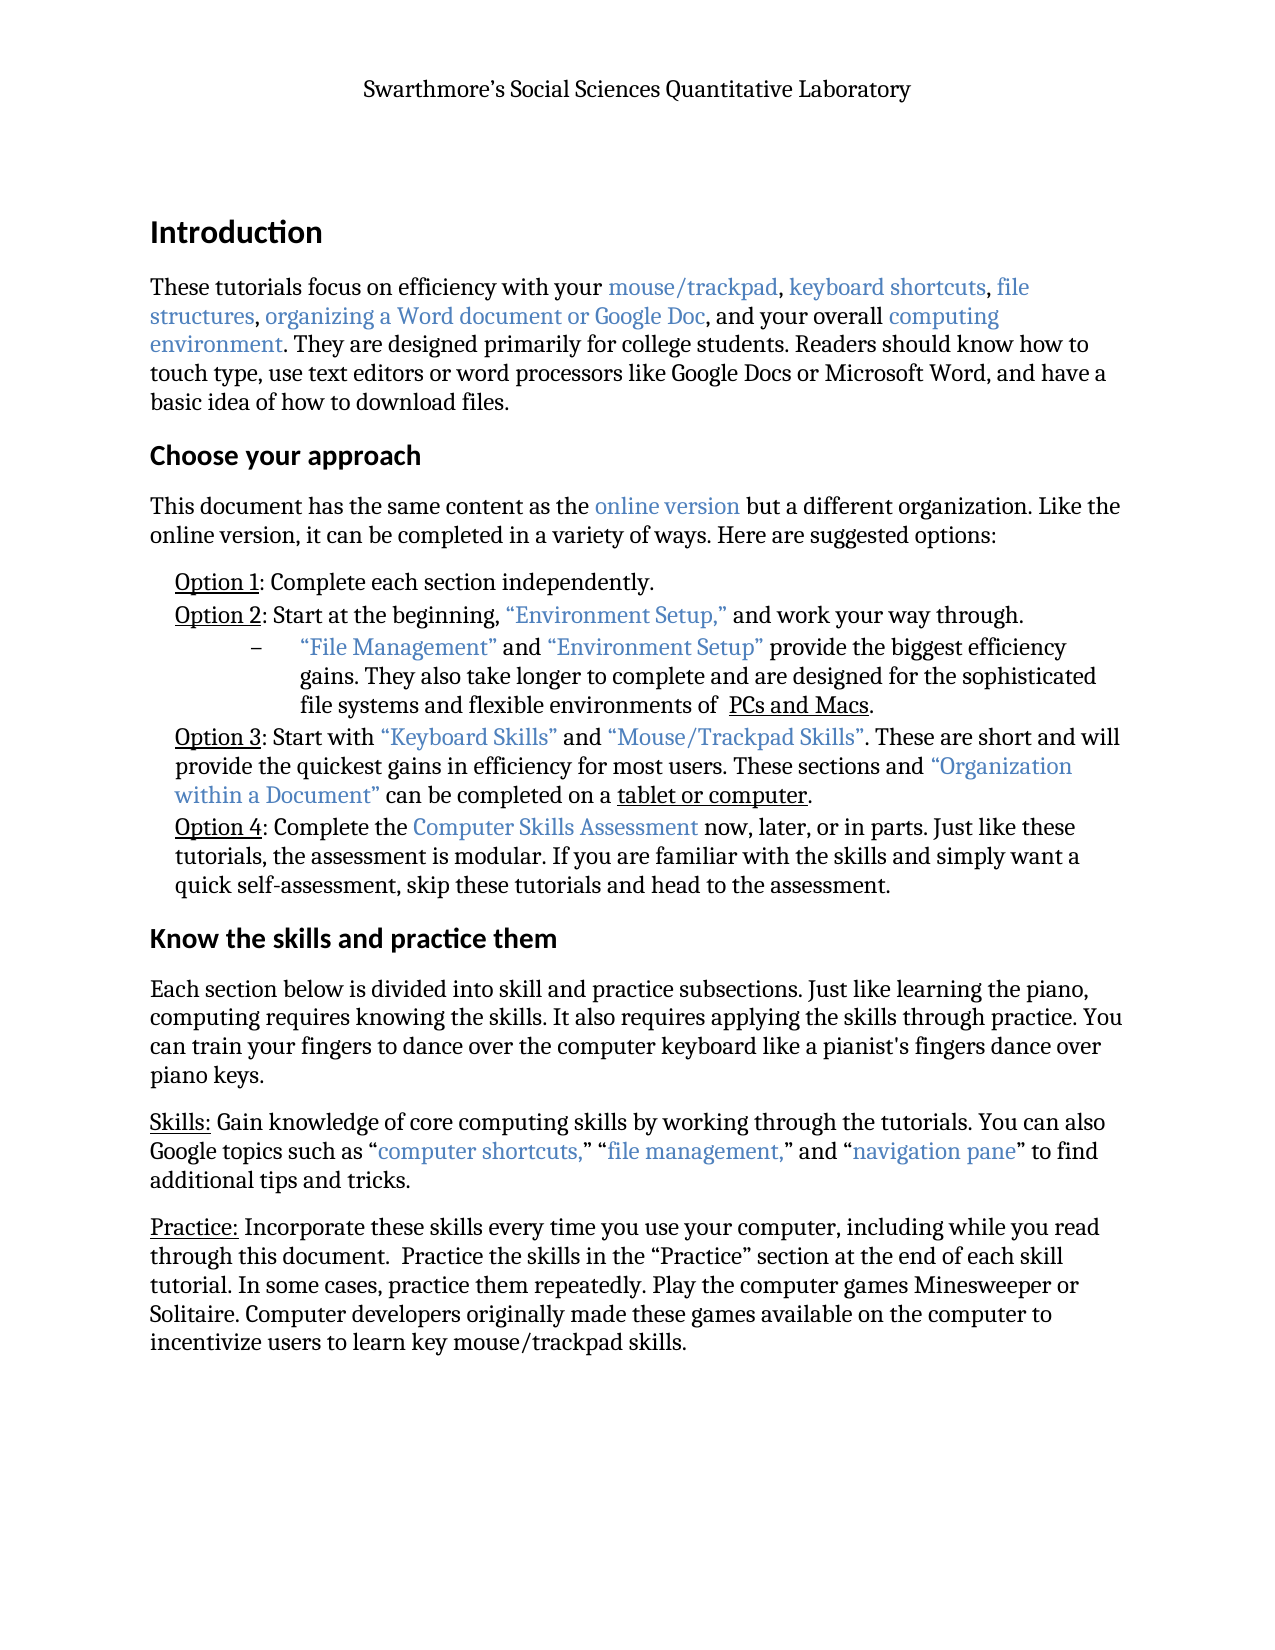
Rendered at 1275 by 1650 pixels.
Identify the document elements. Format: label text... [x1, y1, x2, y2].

text Skills: Gain knowledge of core computing skills by working through the tutorials. You can also Google topics such as “computer shortcuts,” “file management,” and “navigation pane” to find additional tips and tricks. [150, 1108, 1125, 1194]
text Option 2: Start at the beginning, “Environment Setup,” and work your way through. [175, 601, 1125, 629]
subtitle Choose your approach [150, 437, 1125, 473]
subtitle Introduction [150, 211, 1125, 252]
list “File Management” and “Environment Setup” provide the biggest efficiency gains. They also take longer to complete and are designed for the sophisticated file systems and flexible environments of PCs and Macs. [250, 633, 1125, 719]
text Each section below is divided into skill and practice subsections. Just like learning the piano, computing requires knowing the skills. It also requires applying the skills through practice. You can train your fingers to dance over the computer keyboard like a pianist's fingers dance over piano keys. [150, 974, 1125, 1089]
subtitle These tutorials focus on efficiency with your mouse/trackpad, keyboard shortcuts, file structures, organizing a Word document or Google Doc, and your overall computing environment. They are designed primarily for college students. Readers should know how to touch type, use text editors or word processors like Google Docs or Microsoft Word, and have a basic idea of how to download files. [150, 273, 1125, 417]
text Option 1: Complete each section independently. [175, 568, 1125, 597]
text Option 3: Start with “Keyboard Skills” and “Mouse/Trackpad Skills”. These are short and will provide the quickest gains in efficiency for most users. These sections and “Organization within a Document” can be completed on a tablet or computer. [175, 723, 1125, 809]
text Option 4: Complete the Computer Skills Assessment now, later, or in parts. Just like these tutorials, the assessment is modular. If you are familiar with the skills and simply want a quick self-assessment, skip these tutorials and head to the assessment. [175, 813, 1125, 899]
subtitle Know the skills and practice them [150, 920, 1125, 956]
text Practice: Incorporate these skills every time you use your computer, including while you read through this document. Practice the skills in the “Practice” section at the end of each skill tutorial. In some cases, practice them repeatedly. Play the computer games Minesweeper or Solitaire. Computer developers originally made these games available on the computer to incentivize users to learn key mouse/trackpad skills. [150, 1213, 1125, 1357]
text This document has the same content as the online version but a different organization. Like the online version, it can be completed in a variety of ways. Here are suggested options: [150, 492, 1125, 549]
